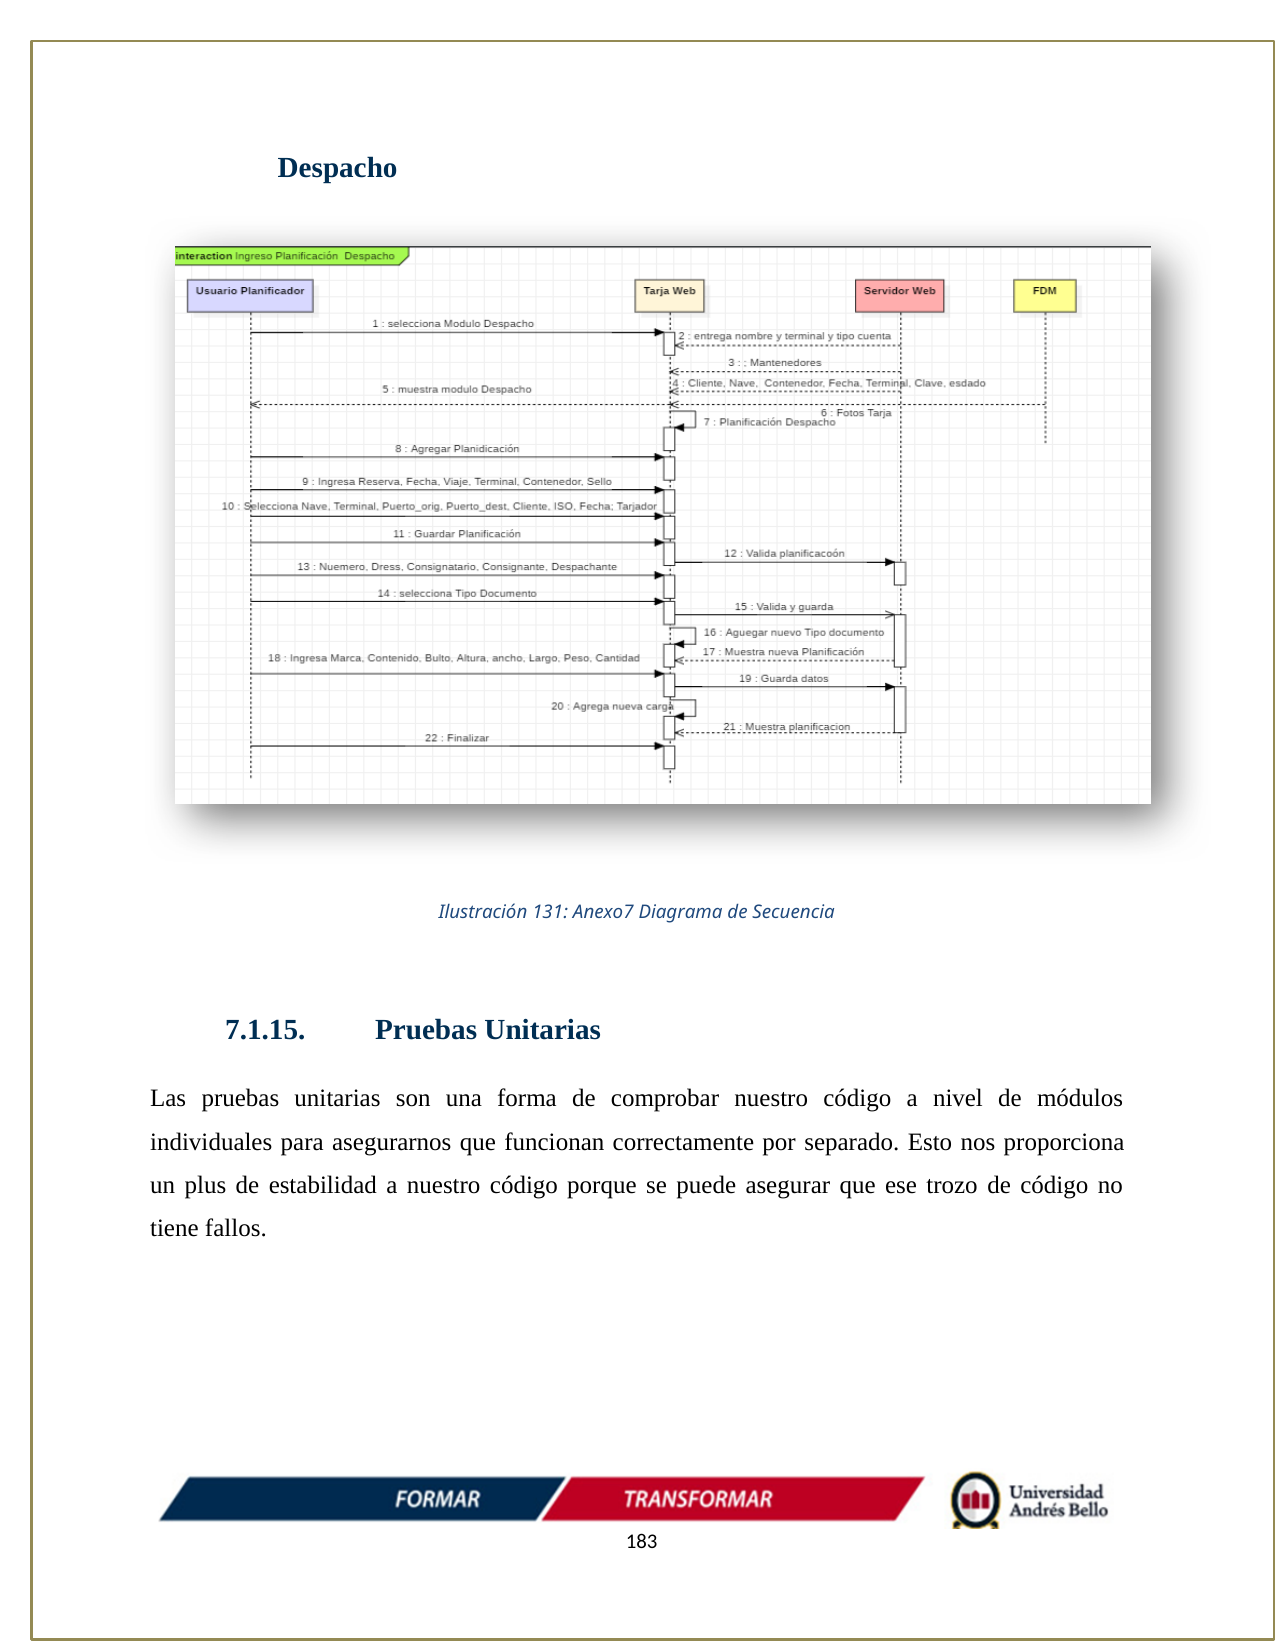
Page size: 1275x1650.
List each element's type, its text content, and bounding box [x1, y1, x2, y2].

text Las pruebas unitarias son una forma de comprobar nuestro código a nivel de módulos individuales para asegurarnos que funcionan correctamente por separado. Esto nos proporciona un plus de estabilidad a nuestro código porque se puede asegurar que ese trozo de código no tiene fallos. [150, 1083, 1125, 1242]
picture [175, 246, 1151, 804]
subtitle Despacho [277, 150, 1125, 183]
text Ilustración 131: Anexo7 Diagrama de Secuencia [150, 898, 1125, 924]
subtitle Pruebas Unitarias [225, 1012, 1125, 1046]
picture [157, 1468, 1133, 1529]
